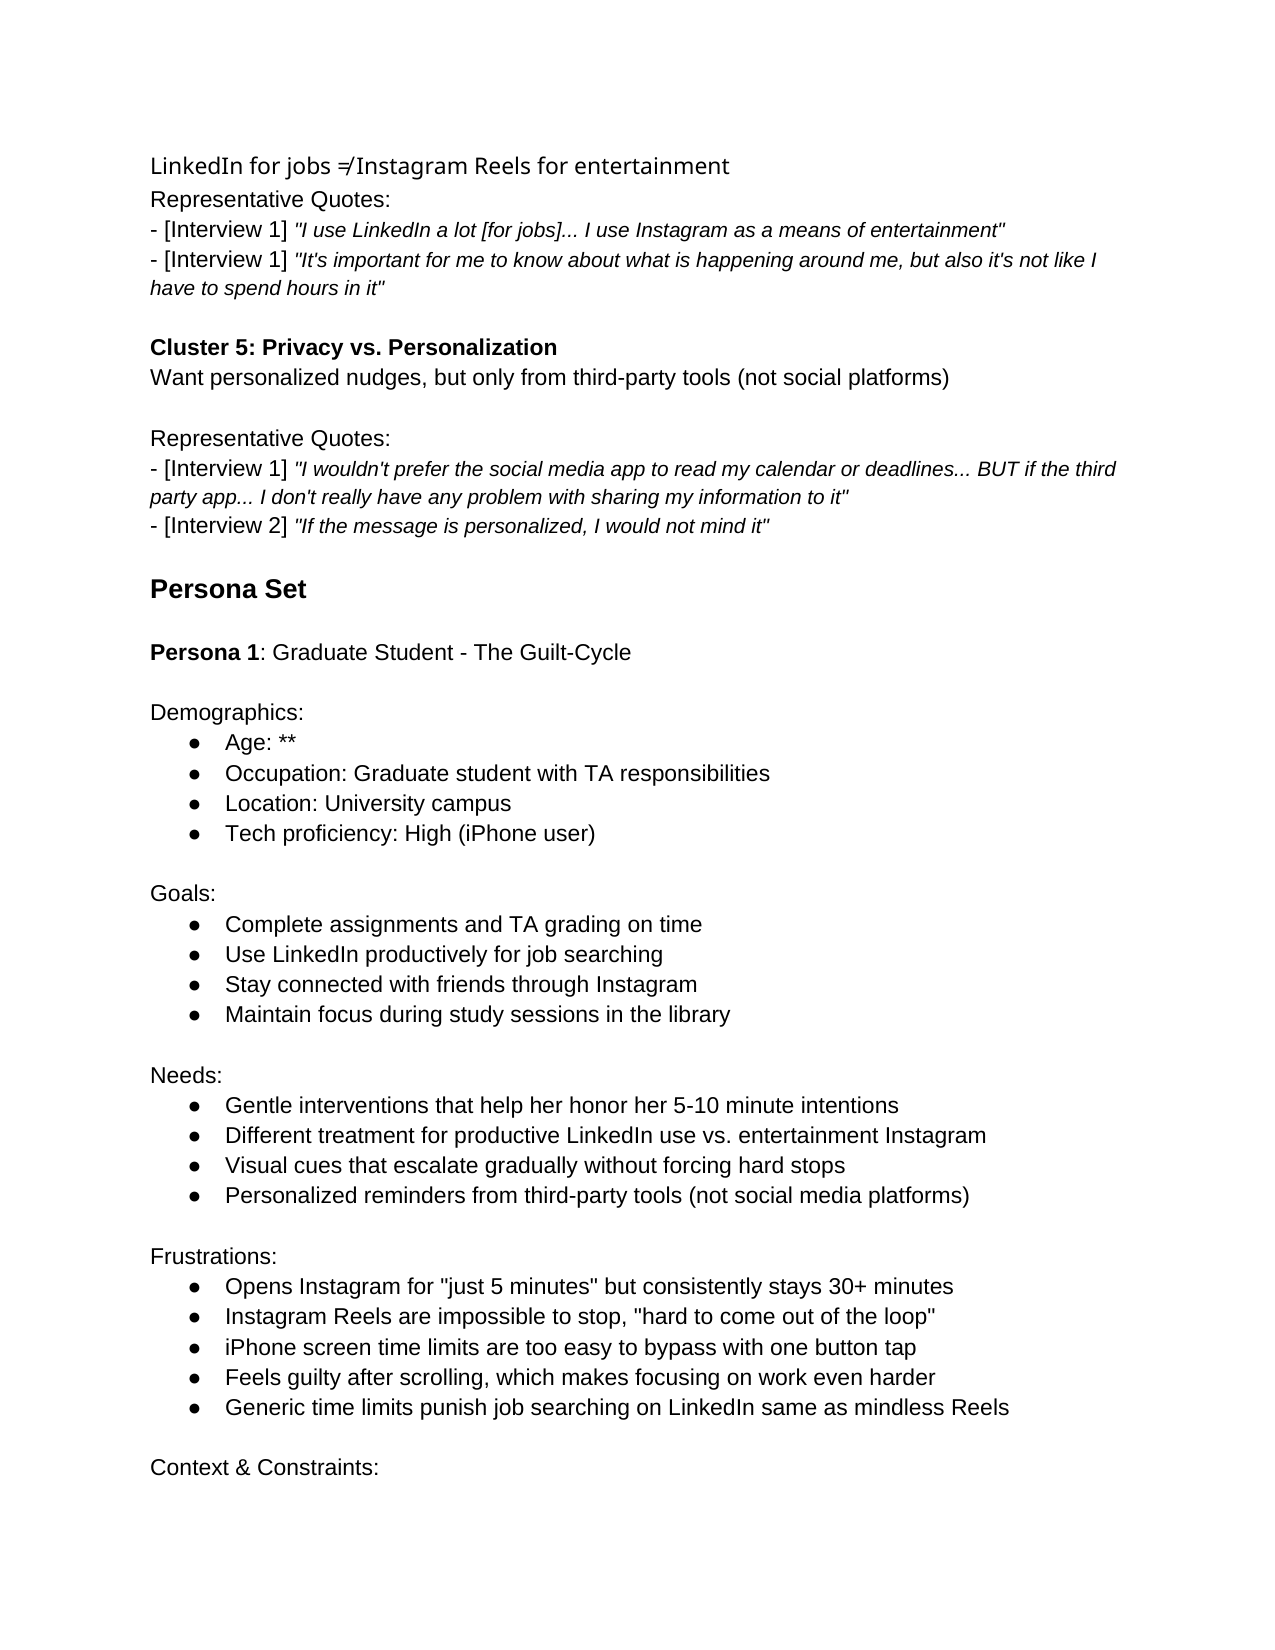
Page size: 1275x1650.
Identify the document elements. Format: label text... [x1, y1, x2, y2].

list Location: University campus [187, 790, 1125, 816]
text Context & Constraints: [150, 1454, 1125, 1481]
list iPhone screen time limits are too easy to bypass with one button tap [187, 1333, 1125, 1360]
list Visual cues that escalate gradually without forcing hard stops [187, 1152, 1125, 1179]
text Demographics: [150, 699, 1125, 726]
list Different treatment for productive LinkedIn use vs. entertainment Instagram [187, 1122, 1125, 1148]
text Representative Quotes: [150, 424, 1125, 451]
text Frustrations: [150, 1243, 1125, 1269]
text - [Interview 2] "If the message is personalized, I would not mind it" [150, 512, 1125, 538]
list Stay connected with friends through Instagram [187, 971, 1125, 997]
list Occupation: Graduate student with TA responsibilities [187, 759, 1125, 786]
text - [Interview 1] "I use LinkedIn a lot [for jobs]... I use Instagram as a means of entertainment" [150, 216, 1125, 242]
list Gentle interventions that help her honor her 5-10 minute intentions [187, 1092, 1125, 1118]
list Age: ** [187, 729, 1125, 756]
list Generic time limits punish job searching on LinkedIn same as mindless Reels [187, 1394, 1125, 1420]
list Instagram Reels are impossible to stop, "hard to come out of the loop" [187, 1303, 1125, 1330]
text Persona 1: Graduate Student - The Guilt-Cycle [150, 639, 1125, 665]
text Goals: [150, 880, 1125, 907]
text Representative Quotes: [150, 186, 1125, 212]
text LinkedIn for jobs ≠ Instagram Reels for entertainment [150, 150, 1125, 181]
list Maintain focus during study sessions in the library [187, 1001, 1125, 1028]
text - [Interview 1] "I wouldn't prefer the social media app to read my calendar or deadlines... BUT if the third party app... I don't really have any problem with sharing my information to it" [150, 455, 1125, 509]
list Tech proficiency: High (iPhone user) [187, 820, 1125, 846]
text Needs: [150, 1062, 1125, 1088]
list Opens Instagram for "just 5 minutes" but consistently stays 30+ minutes [187, 1273, 1125, 1299]
text Persona Set [150, 573, 1125, 604]
text - [Interview 1] "It's important for me to know about what is happening around me, but also it's not like I have to spend hours in it" [150, 246, 1125, 300]
text Want personalized nudges, but only from third-party tools (not social platforms) [150, 364, 1125, 391]
list Feels guilty after scrolling, which makes focusing on work even harder [187, 1364, 1125, 1390]
list Use LinkedIn productively for job searching [187, 941, 1125, 967]
text Cluster 5: Privacy vs. Personalization [150, 334, 1125, 360]
list Complete assignments and TA grading on time [187, 911, 1125, 937]
list Personalized reminders from third-party tools (not social media platforms) [187, 1182, 1125, 1209]
